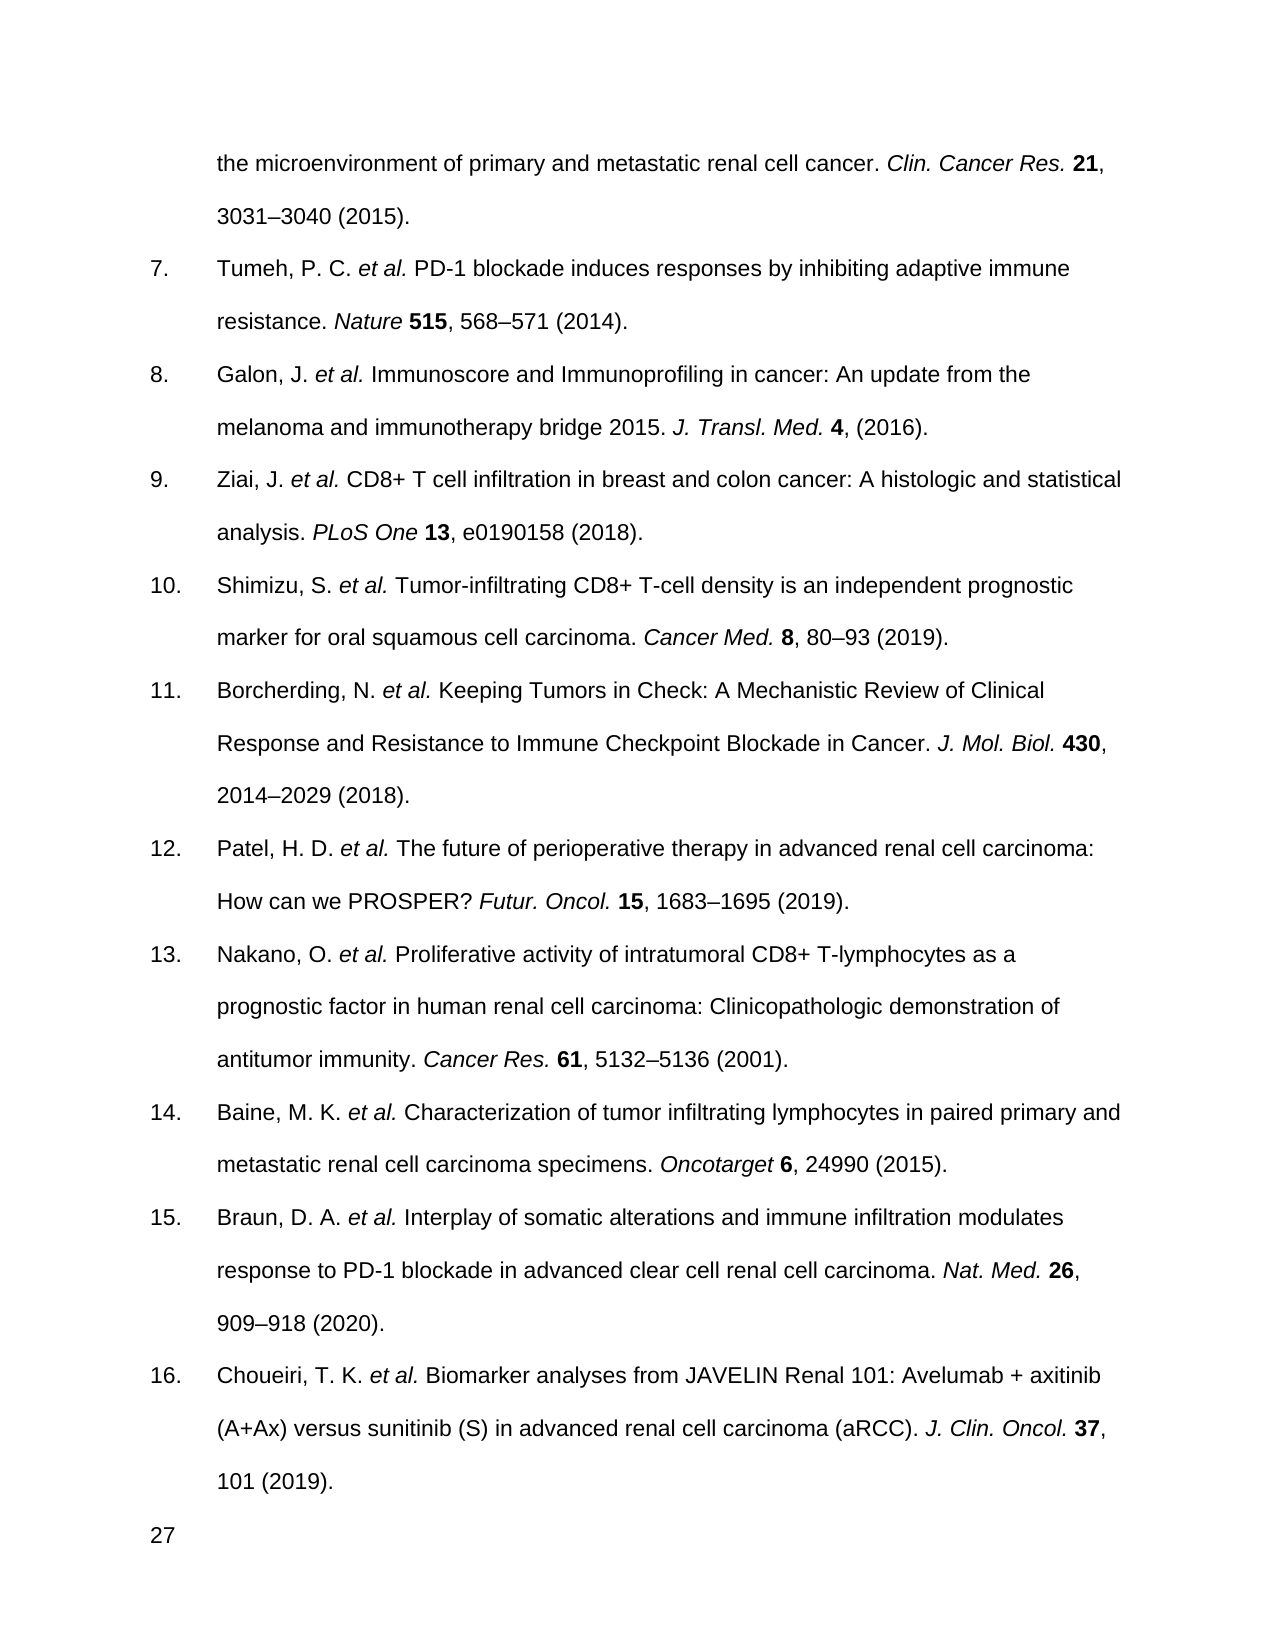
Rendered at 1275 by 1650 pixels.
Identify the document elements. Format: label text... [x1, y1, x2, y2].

text 10. Shimizu, S. et al. Tumor-infiltrating CD8+ T-cell density is an independent prognostic marker for oral squamous cell carcinoma. Cancer Med. 8, 80–93 (2019). [150, 572, 1125, 651]
text 11. Borcherding, N. et al. Keeping Tumors in Check: A Mechanistic Review of Clinical Response and Resistance to Immune Checkpoint Blockade in Cancer. J. Mol. Biol. 430, 2014–2029 (2018). [150, 677, 1125, 809]
text 13. Nakano, O. et al. Proliferative activity of intratumoral CD8+ T-lymphocytes as a prognostic factor in human renal cell carcinoma: Clinicopathologic demonstration of antitumor immunity. Cancer Res. 61, 5132–5136 (2001). [150, 941, 1125, 1072]
text 15. Braun, D. A. et al. Interplay of somatic alterations and immune infiltration modulates response to PD-1 blockade in advanced clear cell renal cell carcinoma. Nat. Med. 26, 909–918 (2020). [150, 1204, 1125, 1336]
text 8. Galon, J. et al. Immunoscore and Immunoprofiling in cancer: An update from the melanoma and immunotherapy bridge 2015. J. Transl. Med. 4, (2016). [150, 361, 1125, 440]
text 16. Choueiri, T. K. et al. Biomarker analyses from JAVELIN Renal 101: Avelumab + axitinib (A+Ax) versus sunitinib (S) in advanced renal cell carcinoma (aRCC). J. Clin. Oncol. 37, 101 (2019). [150, 1362, 1125, 1494]
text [150, 150, 1125, 229]
text 14. Baine, M. K. et al. Characterization of tumor infiltrating lymphocytes in paired primary and metastatic renal cell carcinoma specimens. Oncotarget 6, 24990 (2015). [150, 1099, 1125, 1178]
text 7. Tumeh, P. C. et al. PD-1 blockade induces responses by inhibiting adaptive immune resistance. Nature 515, 568–571 (2014). [150, 255, 1125, 334]
text 9. Ziai, J. et al. CD8+ T cell infiltration in breast and colon cancer: A histologic and statistical analysis. PLoS One 13, e0190158 (2018). [150, 466, 1125, 545]
text 12. Patel, H. D. et al. The future of perioperative therapy in advanced renal cell carcinoma: How can we PROSPER? Futur. Oncol. 15, 1683–1695 (2019). [150, 835, 1125, 914]
